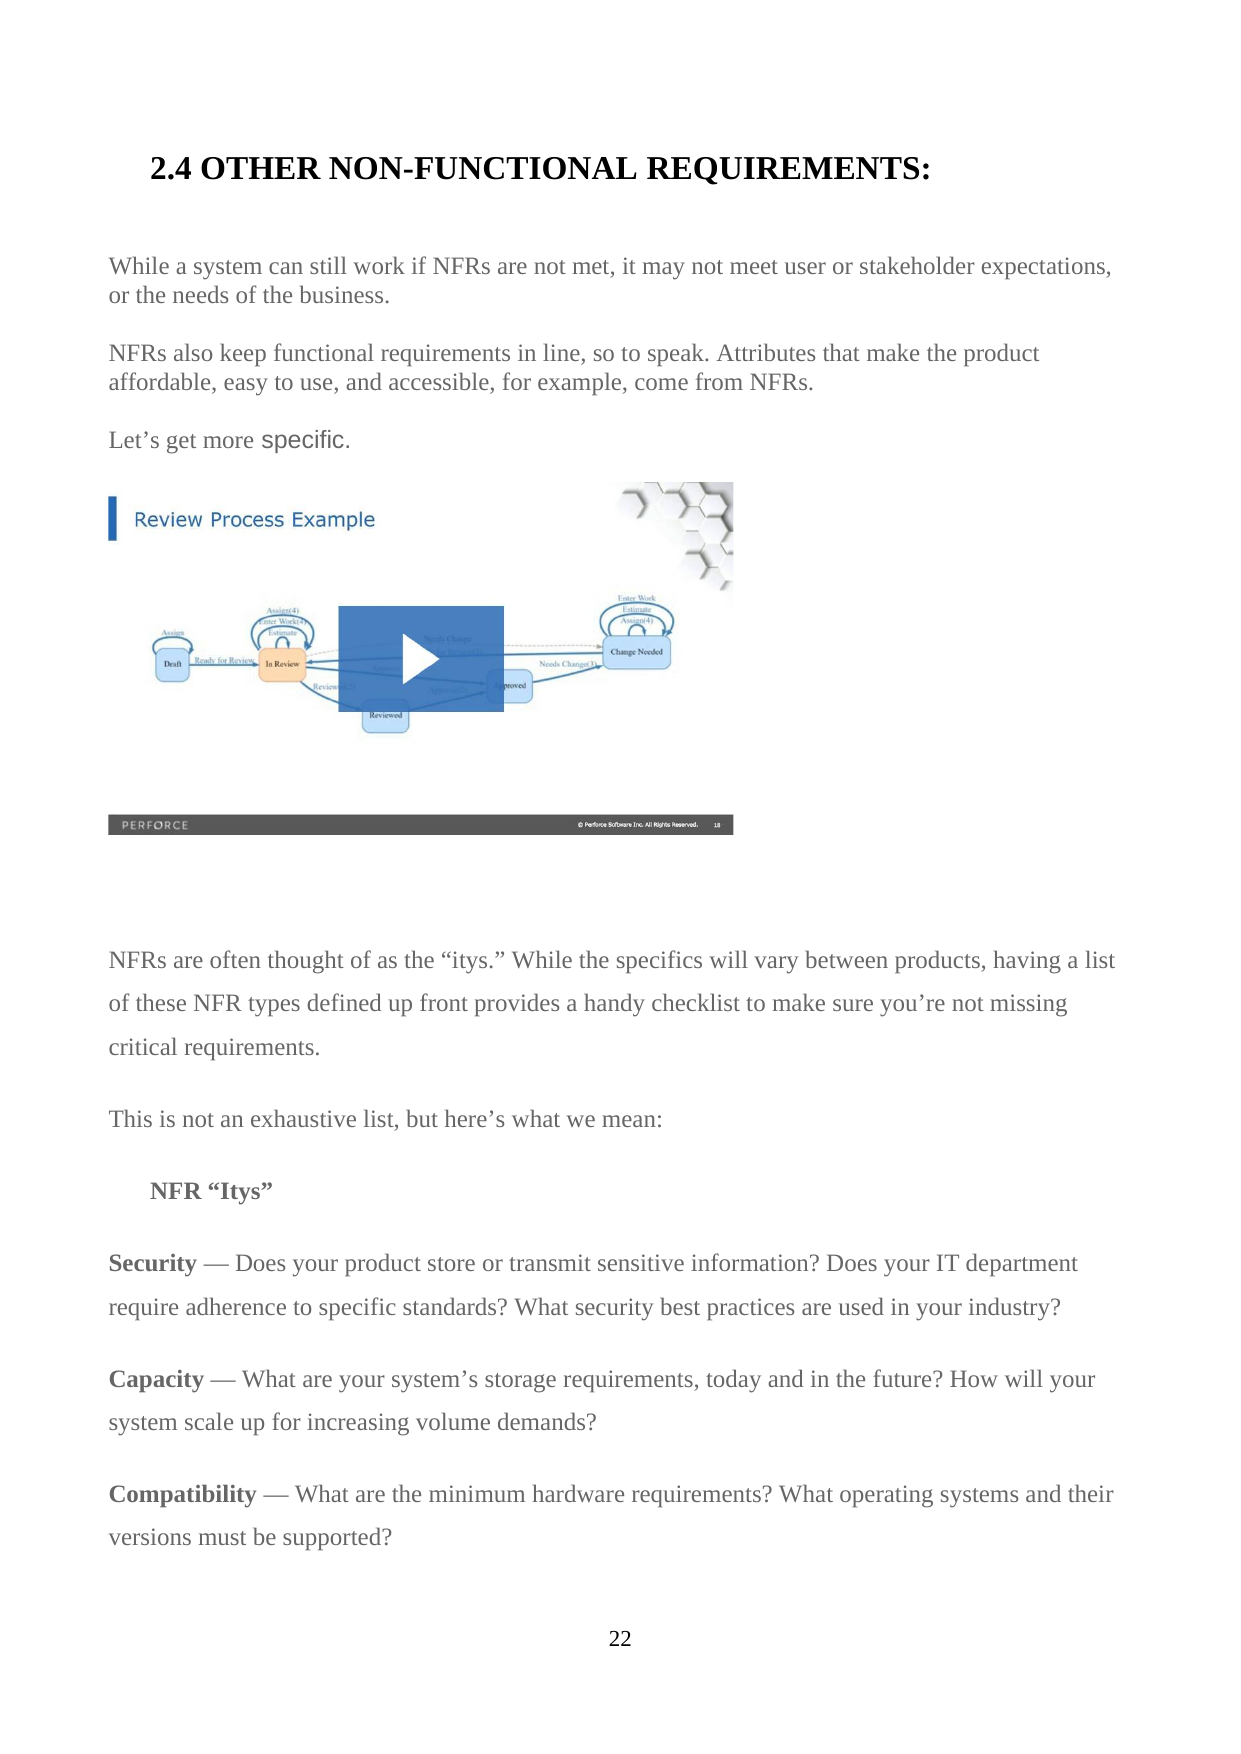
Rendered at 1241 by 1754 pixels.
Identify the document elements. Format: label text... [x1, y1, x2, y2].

text While a system can still work if NFRs are not met, it may not meet user or stakeholder expectations, or the needs of the business. [108, 251, 1123, 309]
text NFRs are often thought of as the “itys.” While the specifics will vary between products, having a list of these NFR types defined up front provides a handy checklist to make sure you’re not missing critical requirements. [108, 945, 1123, 1060]
text Security — Does your product store or transmit sensitive information? Does your IT department require adherence to specific standards? What security best practices are used in your industry? [108, 1248, 1123, 1320]
text Capacity — What are your system’s storage requirements, today and in the future? How will your system scale up for increasing volume demands? [108, 1364, 1123, 1436]
text NFRs also keep functional requirements in line, so to speak. Attributes that make the product affordable, easy to use, and accessible, for example, come from NFRs. [108, 338, 1123, 396]
subtitle OTHER NON-FUNCTIONAL REQUIREMENTS: [150, 148, 1123, 187]
text Let’s get more specific. [108, 425, 1123, 453]
text This is not an exhaustive list, but here’s what we mean: [108, 1104, 1123, 1133]
picture [108, 482, 734, 835]
text Compatibility — What are the minimum hardware requirements? What operating systems and their versions must be supported? [108, 1479, 1123, 1551]
subtitle NFR “Itys” [150, 1176, 1123, 1205]
